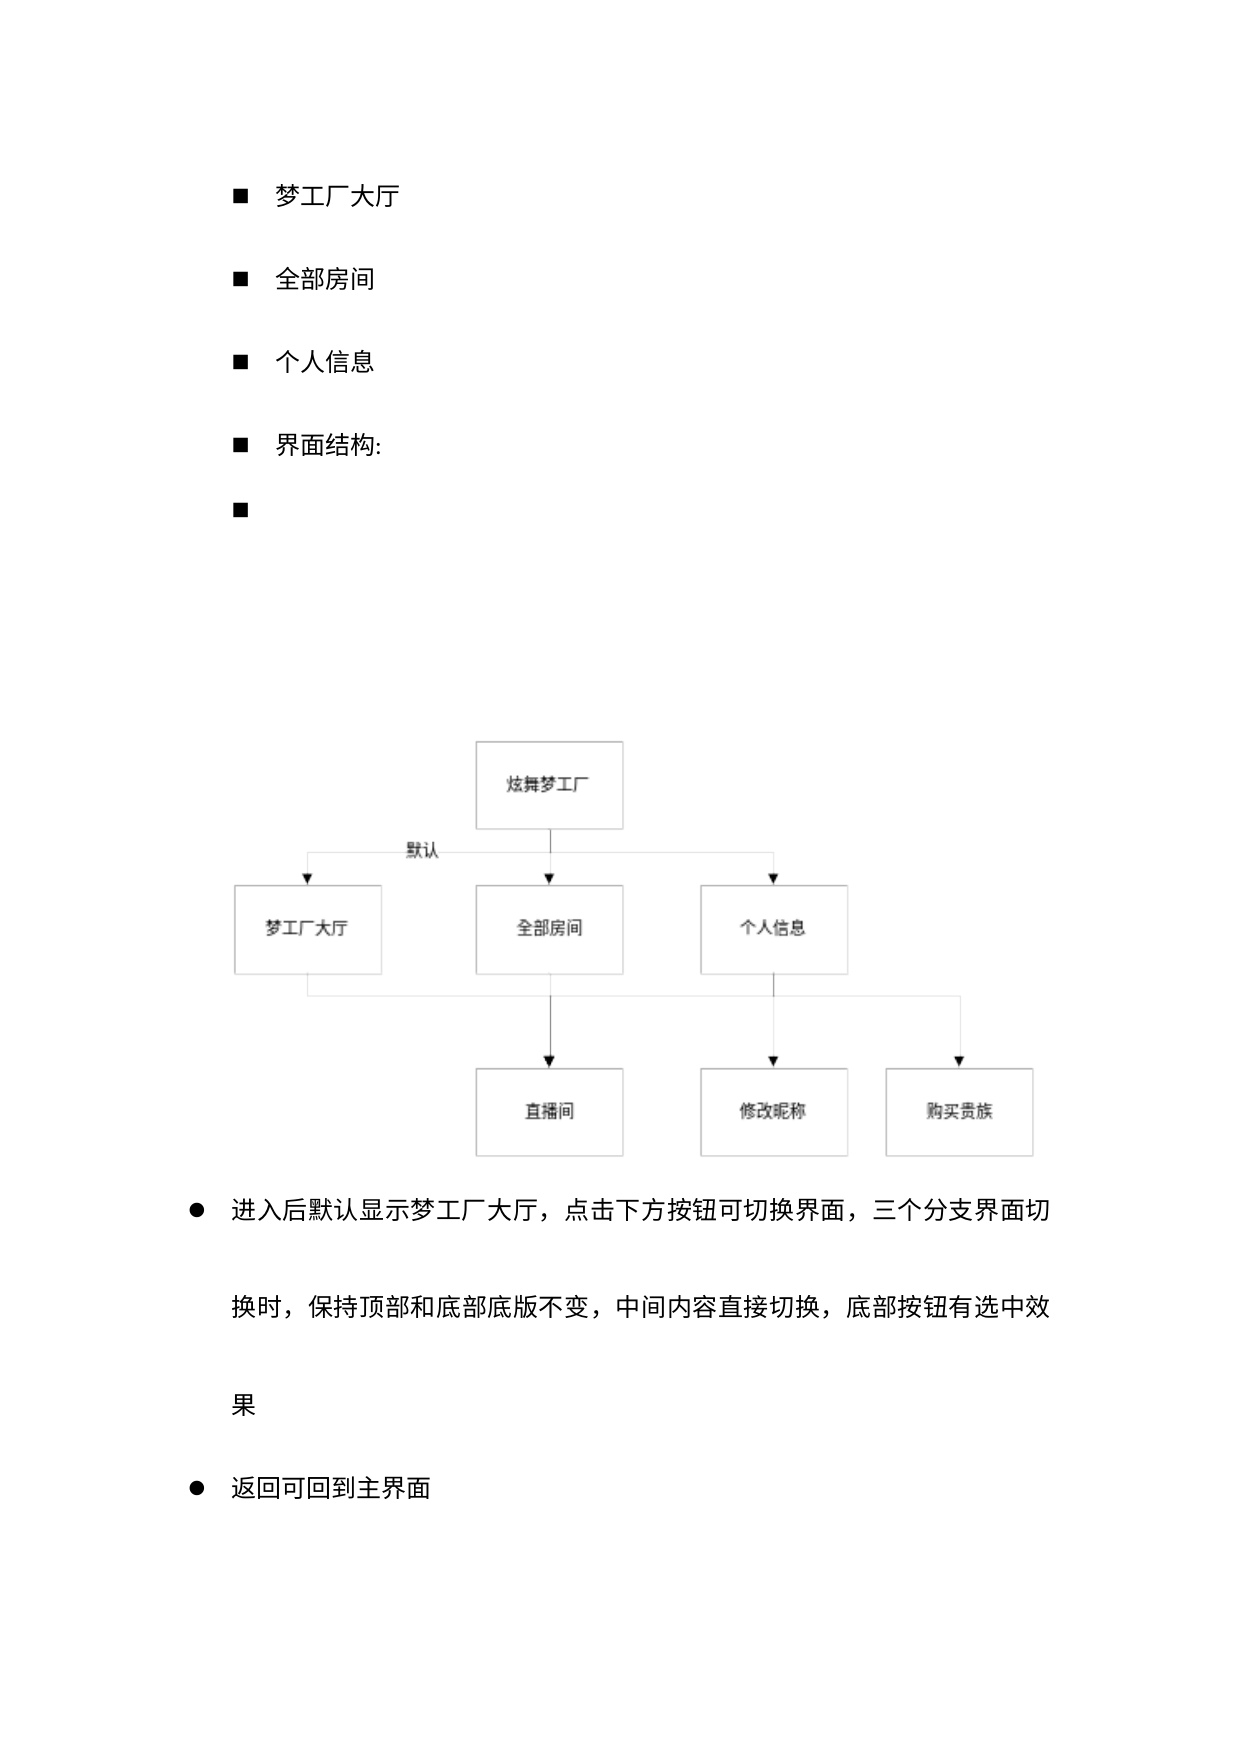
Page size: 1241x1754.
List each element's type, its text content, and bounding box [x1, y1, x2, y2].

list 梦工厂大厅 [231, 162, 1053, 227]
list 进入后默认显示梦工厂大厅，点击下方按钮可切换界面，三个分支界面切换时，保持顶部和底部底版不变，中间内容直接切换，底部按钮有选中效果 [187, 1176, 1053, 1436]
list 全部房间 [231, 245, 1053, 310]
list 返回可回到主界面 [187, 1454, 1053, 1519]
list 界面结构: [231, 411, 1053, 476]
list 个人信息 [231, 328, 1053, 393]
